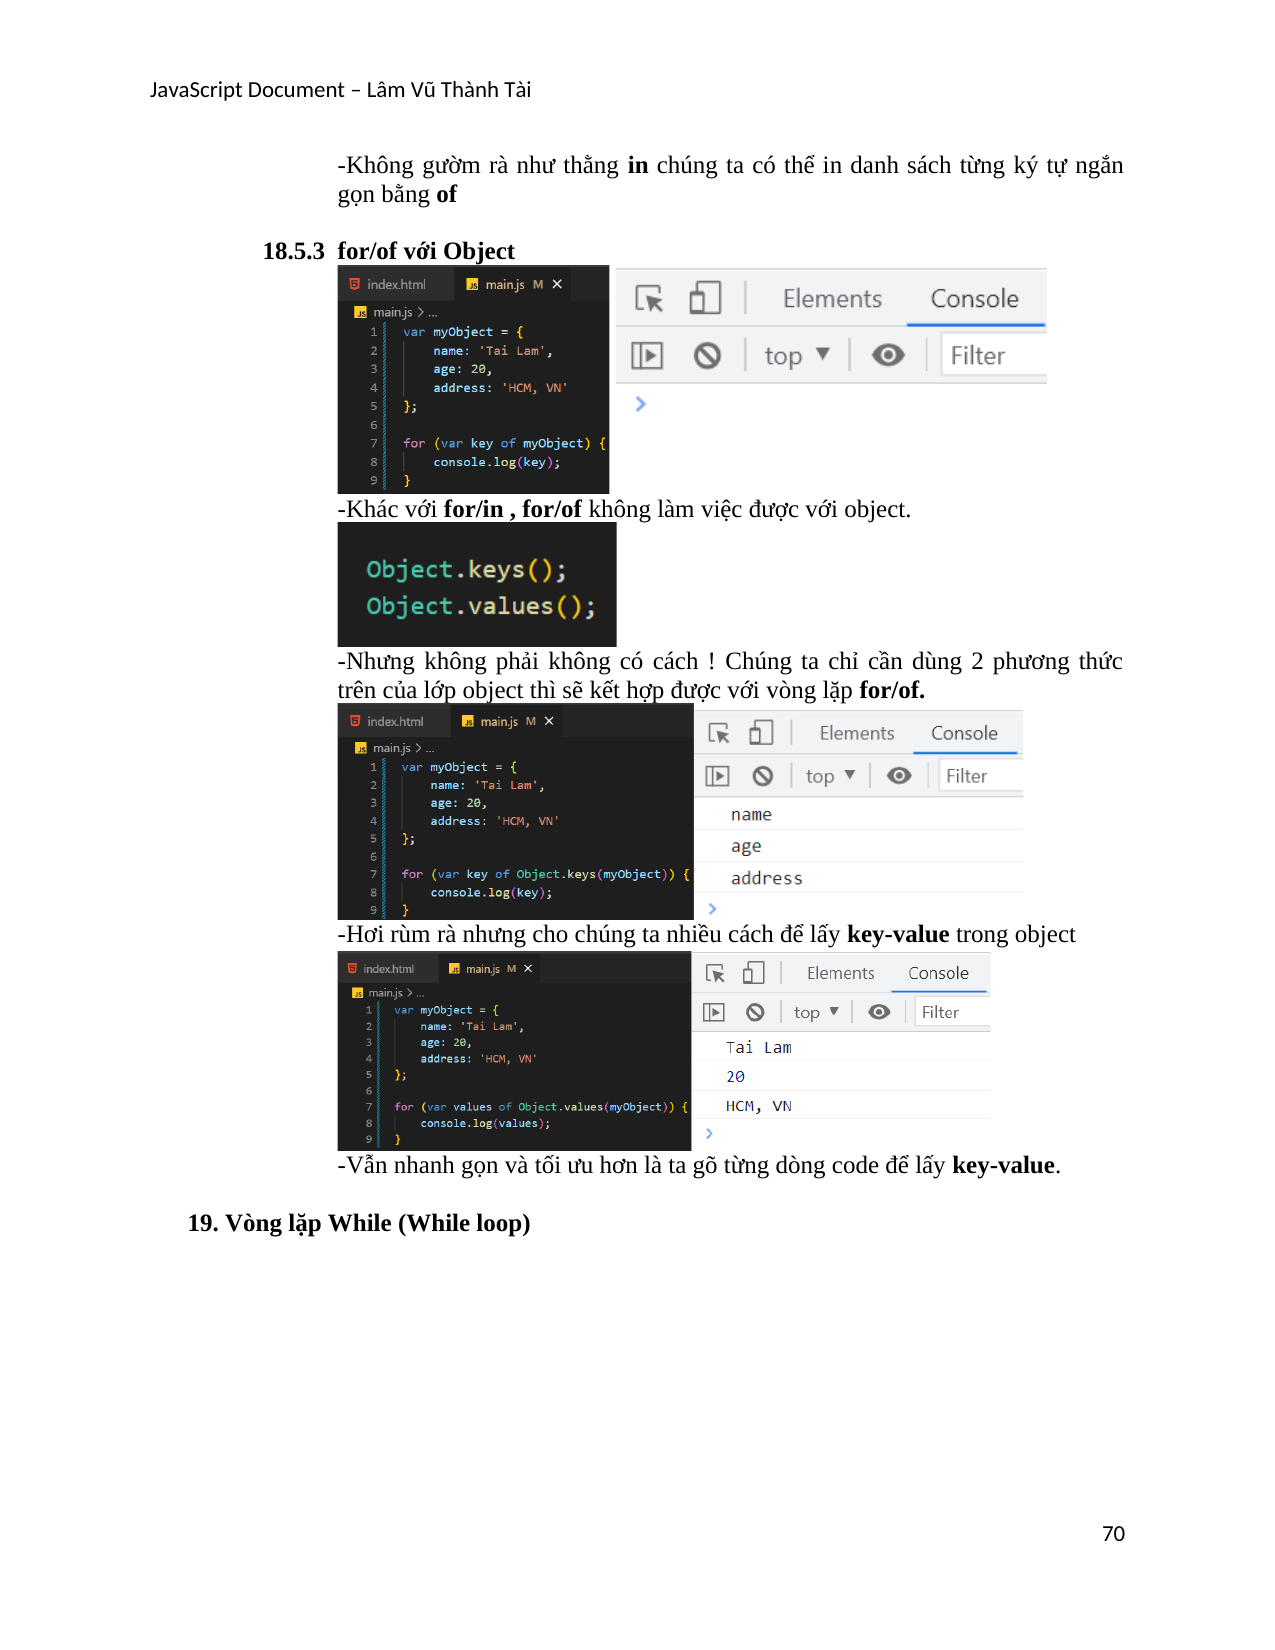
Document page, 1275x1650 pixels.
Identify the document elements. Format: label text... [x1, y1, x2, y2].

picture [337, 522, 617, 647]
picture [337, 265, 610, 494]
list Vòng lặp While (While loop) [187, 1208, 1125, 1236]
picture [615, 268, 1047, 494]
list -Vẫn nhanh gọn và tối ưu hơn là ta gõ từng dòng code để lấy key-value. [337, 1150, 1125, 1179]
list -Nhưng không phải không có cách ! Chúng ta chỉ cần dùng 2 phương thức trên của lớp object thì sẽ kết hợp được với vòng lặp for/of. [337, 646, 1125, 704]
picture [337, 703, 1024, 920]
list -Không gườm rà như thằng in chúng ta có thể in danh sách từng ký tự ngắn gọn bằng of [337, 150, 1125, 207]
list -Hơi rùm rà nhưng cho chúng ta nhiều cách để lấy key-value trong object [337, 919, 1125, 948]
list -Khác với for/in , for/of không làm việc được với object. [337, 494, 1125, 523]
list for/of với Object [262, 236, 1125, 265]
picture [337, 948, 991, 1151]
